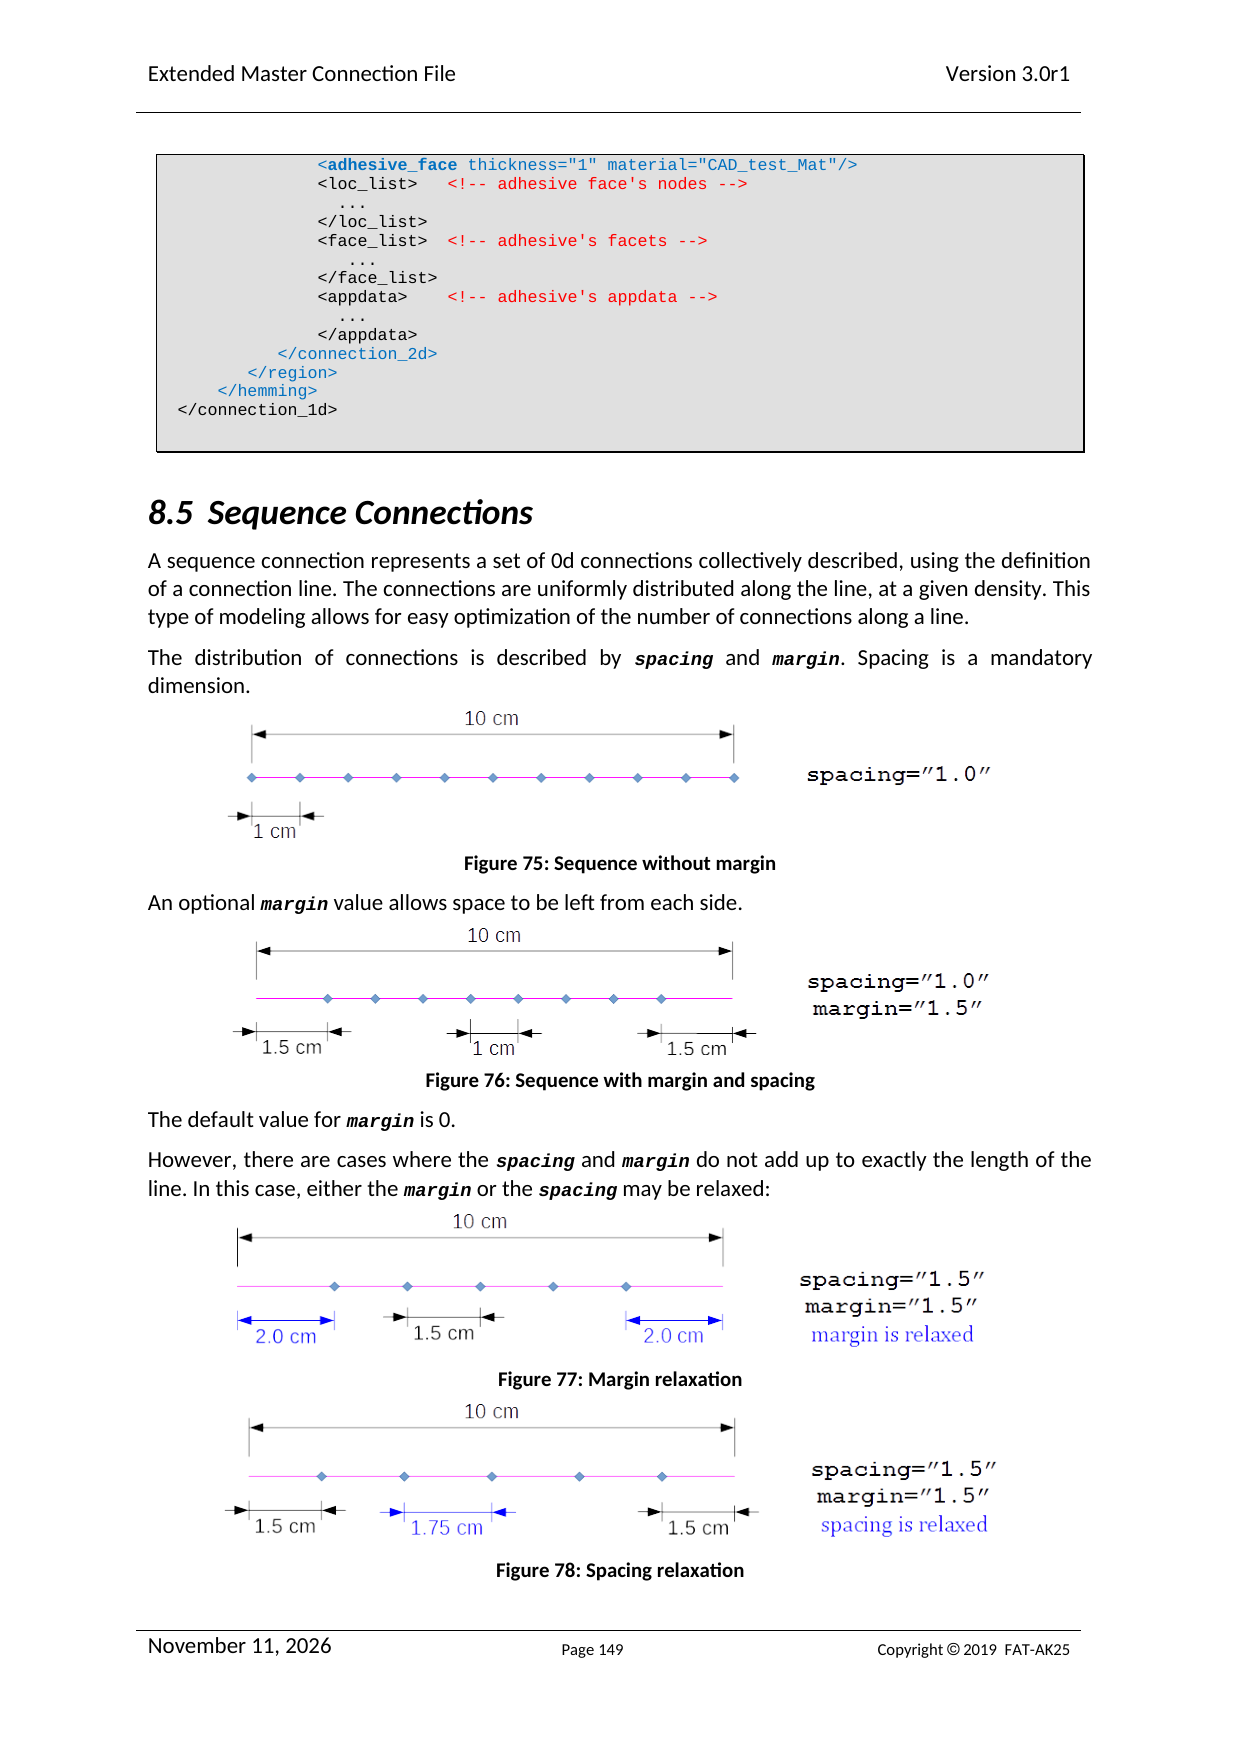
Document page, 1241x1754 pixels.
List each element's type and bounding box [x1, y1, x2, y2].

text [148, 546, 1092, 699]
picture [224, 1404, 1016, 1545]
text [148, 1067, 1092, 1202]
picture [237, 1214, 1004, 1355]
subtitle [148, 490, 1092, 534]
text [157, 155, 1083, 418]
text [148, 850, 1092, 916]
picture [227, 711, 1013, 838]
picture [232, 928, 1008, 1055]
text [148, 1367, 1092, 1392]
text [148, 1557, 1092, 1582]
